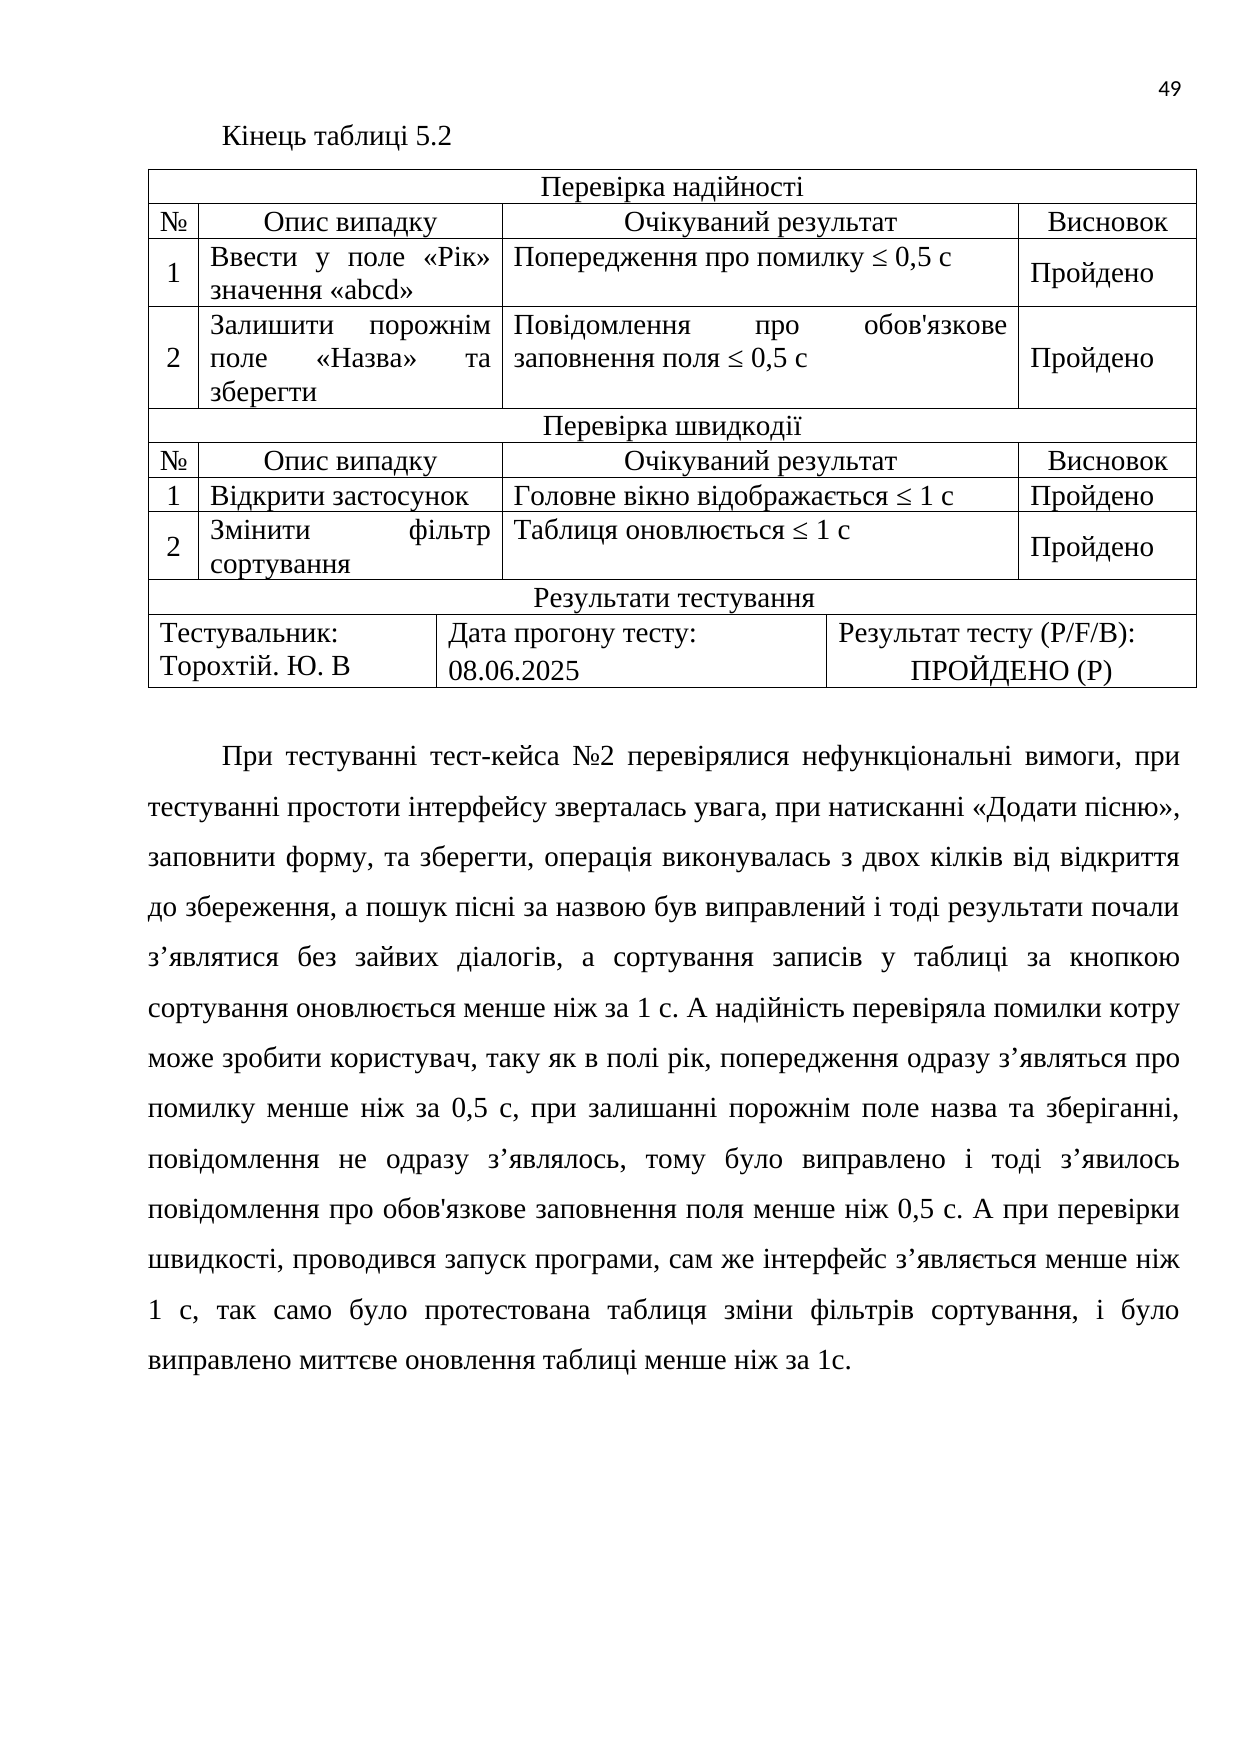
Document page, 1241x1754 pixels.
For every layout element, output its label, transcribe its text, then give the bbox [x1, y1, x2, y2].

table_cell 1 [149, 478, 198, 511]
table_cell Результат тесту (P/F/B): ПРОЙДЕНО (P) [827, 615, 1196, 687]
table_header Перевірка надійності [149, 170, 1196, 203]
table_cell Дата прогону тесту: 08.06.2025 [437, 615, 826, 687]
table_cell 2 [149, 512, 198, 579]
table_cell Опис випадку [199, 443, 502, 477]
table_cell Опис випадку [199, 204, 502, 238]
table_cell Очікуваний результат [503, 204, 1018, 238]
table_cell Ввести у поле «Рік» значення «abcd» [199, 239, 502, 306]
table_cell Повідомлення про обов'язкове заповнення поля ≤ 0,5 с [503, 307, 1018, 407]
table_cell Очікуваний результат [503, 443, 1018, 477]
table_cell Висновок [1019, 443, 1196, 477]
table_cell № [149, 443, 198, 477]
table_cell № [149, 204, 198, 238]
table_cell Перевірка швидкодії [149, 409, 1196, 442]
text При тестуванні тест-кейса №2 перевірялися нефункціональні вимоги, при тестуванні простоти інтерфейсу зверталась увага, при натисканні «Додати пісню», заповнити форму, та зберегти, операція виконувалась з двох кілків від відкриття до збереження, а пошук пісні за назвою був виправлений і тоді результати почали з’являтися без зайвих діалогів, а сортування записів у таблиці за кнопкою сортування оновлюється менше ніж за 1 с. А надійність перевіряла помилки котру може зробити користувач, таку як в полі рік, попередження одразу з’являться про помилку менше ніж за 0,5 с, при залишанні порожнім поле назва та зберіганні, повідомлення не одразу з’являлось, тому було виправлено і тоді з’явилось повідомлення про обов'язкове заповнення поля менше ніж 0,5 с. А при перевірки швидкості, проводився запуск програми, сам же інтерфейс з’являється менше ніж 1 с, так само було протестована таблиця зміни фільтрів сортування, і було виправлено миттєве оновлення таблиці менше ніж за 1с. [148, 738, 1181, 1376]
table_cell Висновок [1019, 204, 1196, 238]
table_cell Головне вікно відображається ≤ 1 с [503, 478, 1018, 511]
table_cell Змінити фільтр сортування [199, 512, 502, 579]
table_cell Попередження про помилку ≤ 0,5 с [503, 239, 1018, 306]
table_cell Пройдено [1019, 307, 1196, 407]
table_cell Таблиця оновлюється ≤ 1 с [503, 512, 1018, 579]
table_cell 1 [149, 239, 198, 306]
table_cell Тестувальник: Торохтій. Ю. В [149, 615, 436, 687]
table_cell Відкрити застосунок [199, 478, 502, 511]
table_cell Пройдено [1019, 478, 1196, 511]
table_cell Залишити порожнім поле «Назва» та зберегти [199, 307, 502, 407]
table_cell Результати тестування [149, 580, 1196, 614]
table_cell 2 [149, 307, 198, 407]
table_cell Пройдено [1019, 239, 1196, 306]
table_cell Пройдено [1019, 512, 1196, 579]
text Кінець таблиці 5.2 [148, 118, 1181, 152]
